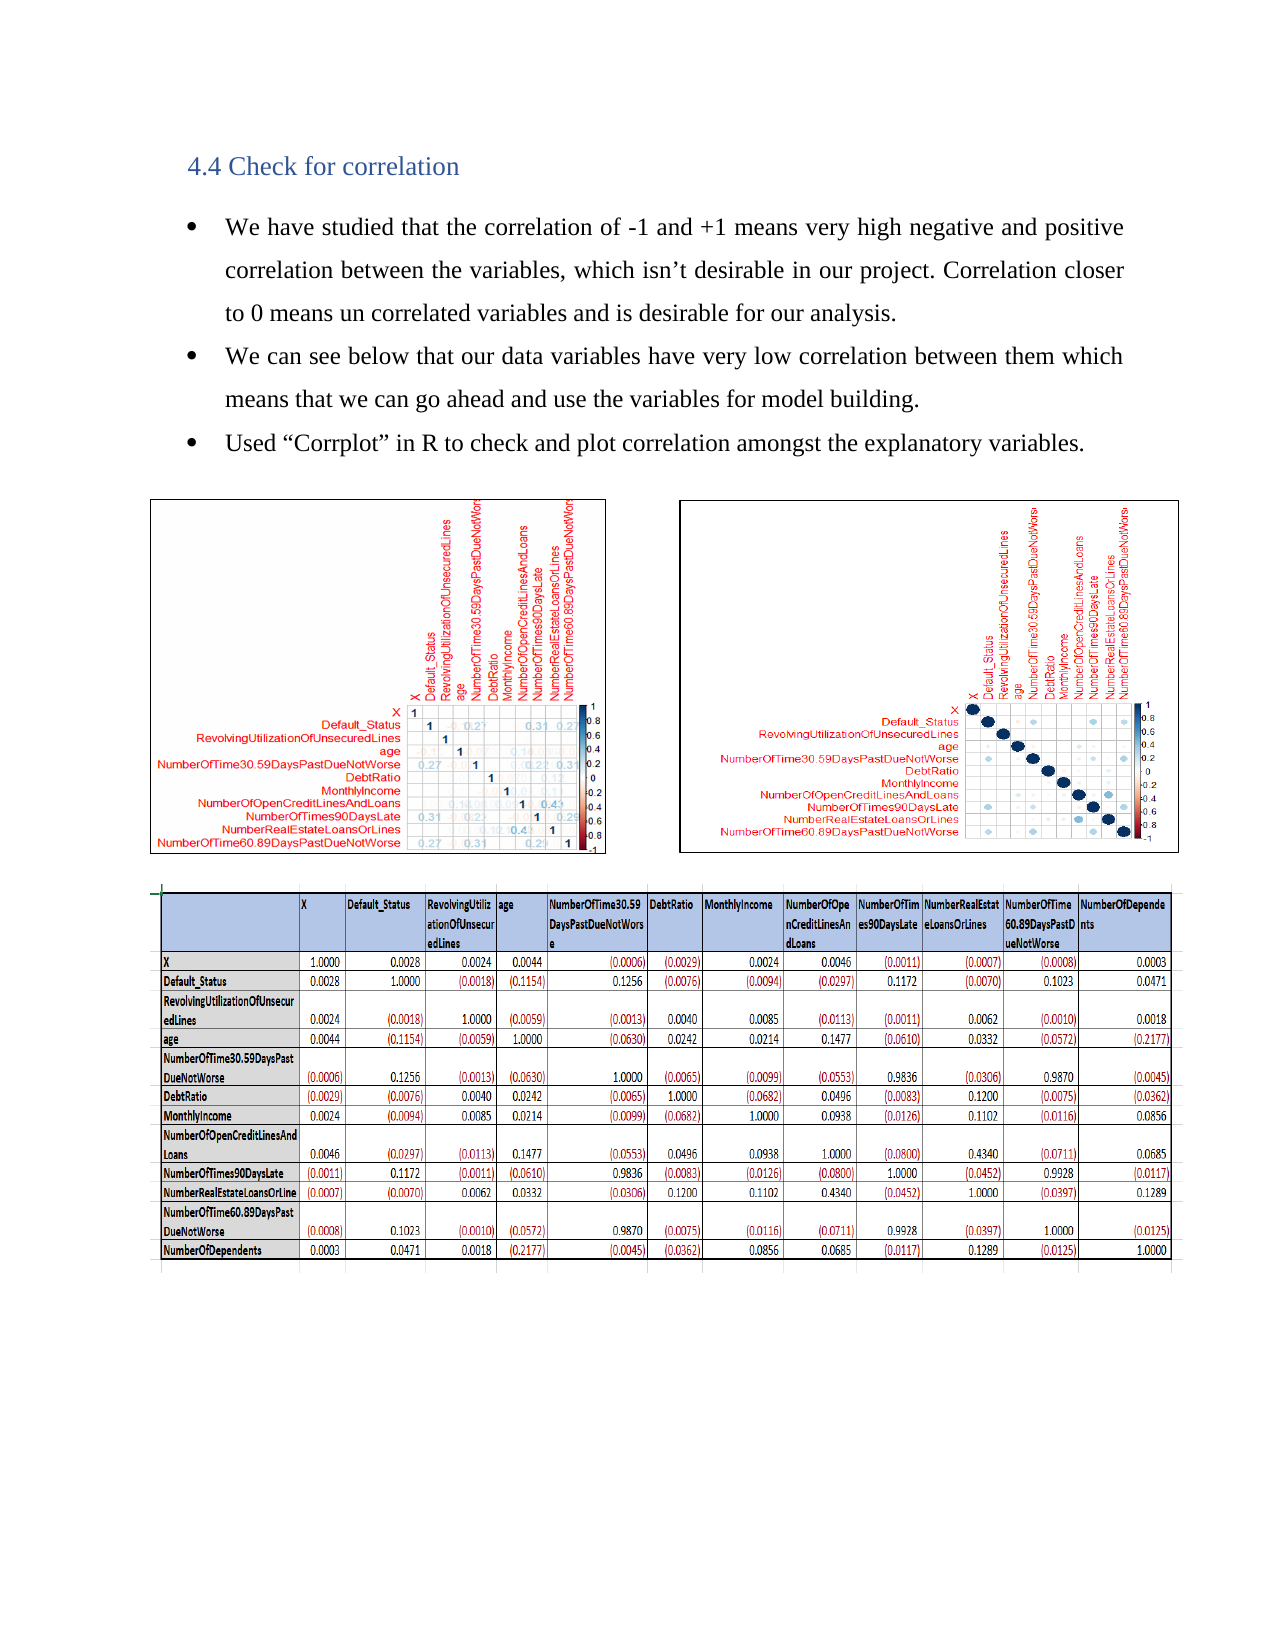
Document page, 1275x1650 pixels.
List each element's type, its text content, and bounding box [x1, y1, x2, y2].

list We have studied that the correlation of -1 and +1 means very high negative and positive correlation between the variables, which isn’t desirable in our project. Correlation closer to 0 means un correlated variables and is desirable for our analysis. [187, 212, 1125, 327]
list We can see below that our data variables have very low correlation between them which means that we can go ahead and use the variables for model building. [187, 341, 1125, 413]
picture [695, 508, 1163, 843]
subtitle 4.4 Check for correlation [150, 150, 1125, 181]
list Used “Corrplot” in R to check and plot correlation amongst the explanatory variables. [187, 428, 1125, 456]
picture [151, 500, 605, 853]
picture [150, 884, 1183, 1273]
